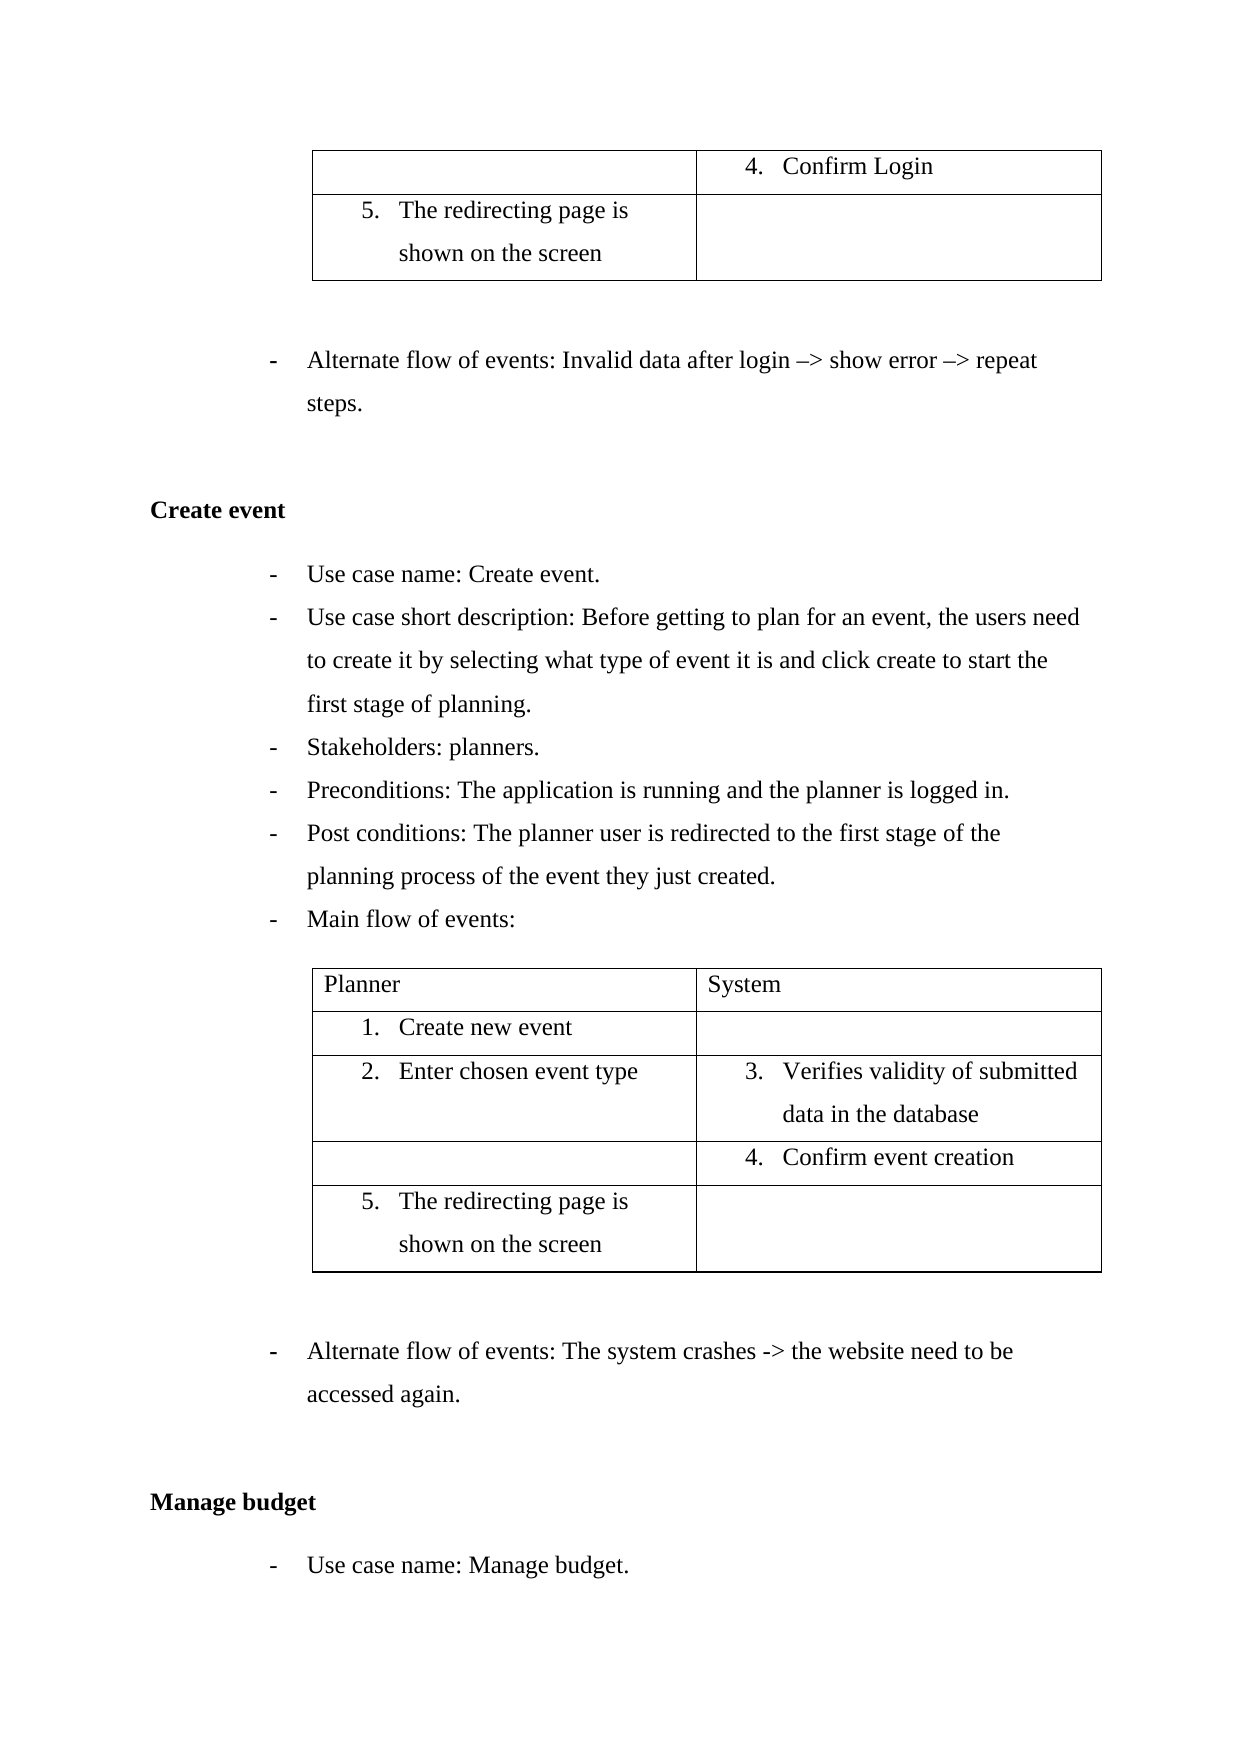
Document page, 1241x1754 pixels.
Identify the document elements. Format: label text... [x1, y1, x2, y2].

list Use case short description: Before getting to plan for an event, the users need to create it by selecting what type of event it is and click create to start the first stage of planning. [269, 602, 1090, 717]
table_header Planner [313, 969, 696, 1011]
table_cell Confirm Login [697, 151, 1101, 194]
list Stakeholders: planners. [269, 732, 1090, 761]
text Create event [150, 495, 1090, 524]
table_cell [697, 1012, 1101, 1055]
table_cell Create new event [313, 1012, 696, 1055]
list Use case name: Create event. [269, 559, 1090, 588]
table_cell [313, 151, 696, 194]
list Use case name: Manage budget. [269, 1551, 1090, 1579]
table_cell The redirecting page is shown on the screen [313, 1186, 696, 1271]
text Manage budget [150, 1487, 1090, 1515]
table_cell Enter chosen event type [313, 1056, 696, 1141]
table_cell [697, 195, 1101, 280]
table_header System [697, 969, 1101, 1011]
table_cell The redirecting page is shown on the screen [313, 195, 696, 280]
list Alternate flow of events: Invalid data after login –> show error –> repeat steps. [269, 345, 1090, 417]
table_cell [313, 1142, 696, 1185]
list Alternate flow of events: The system crashes -> the website need to be accessed again. [269, 1336, 1090, 1408]
table_cell Confirm event creation [697, 1142, 1101, 1185]
list Post conditions: The planner user is redirected to the first stage of the planning process of the event they just created. [269, 818, 1090, 890]
list Preconditions: The application is running and the planner is logged in. [269, 775, 1090, 804]
table_cell Verifies validity of submitted data in the database [697, 1056, 1101, 1141]
list Main flow of events: [269, 904, 1090, 933]
table_cell [697, 1186, 1101, 1271]
